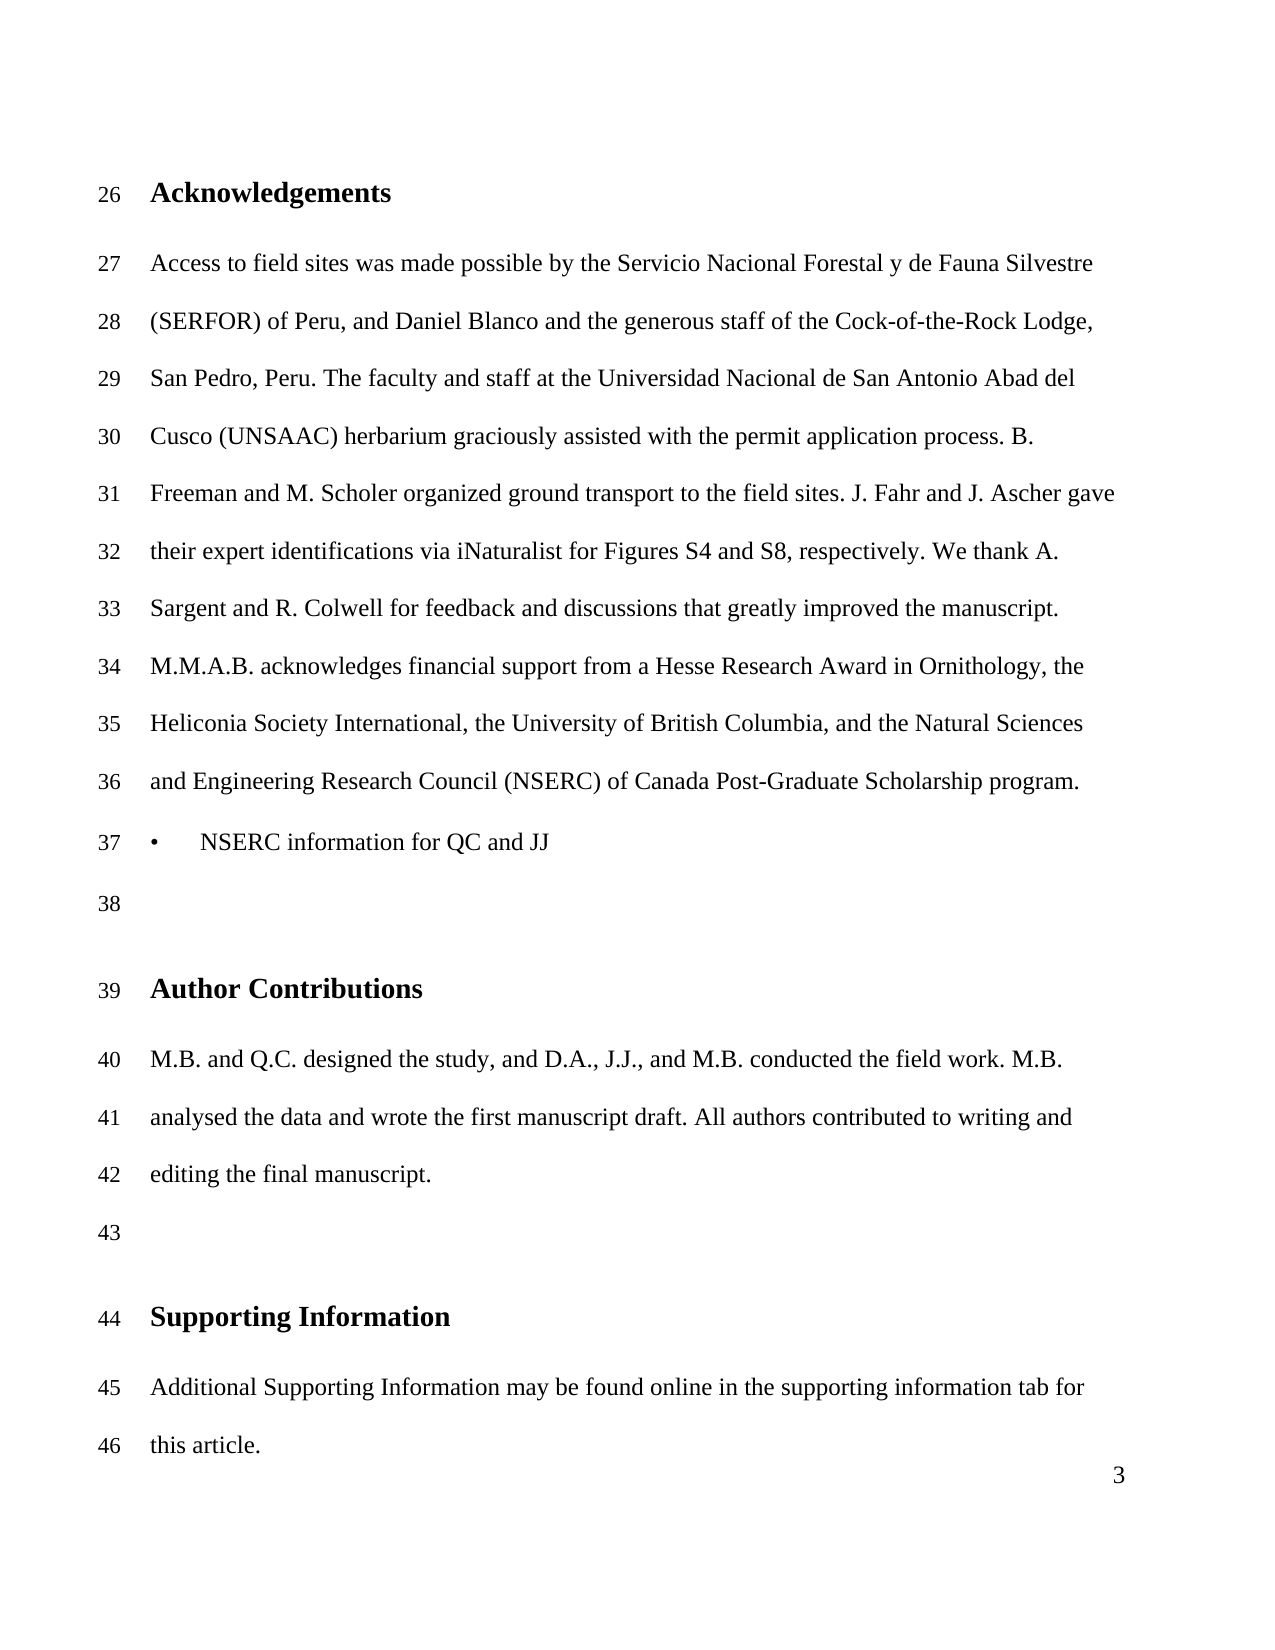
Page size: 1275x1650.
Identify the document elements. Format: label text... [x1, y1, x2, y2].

subtitle Acknowledgements [150, 175, 1125, 208]
subtitle Supporting Information [150, 1299, 1125, 1333]
list NSERC information for QC and JJ [150, 827, 1125, 856]
subtitle Author Contributions [150, 971, 1125, 1004]
